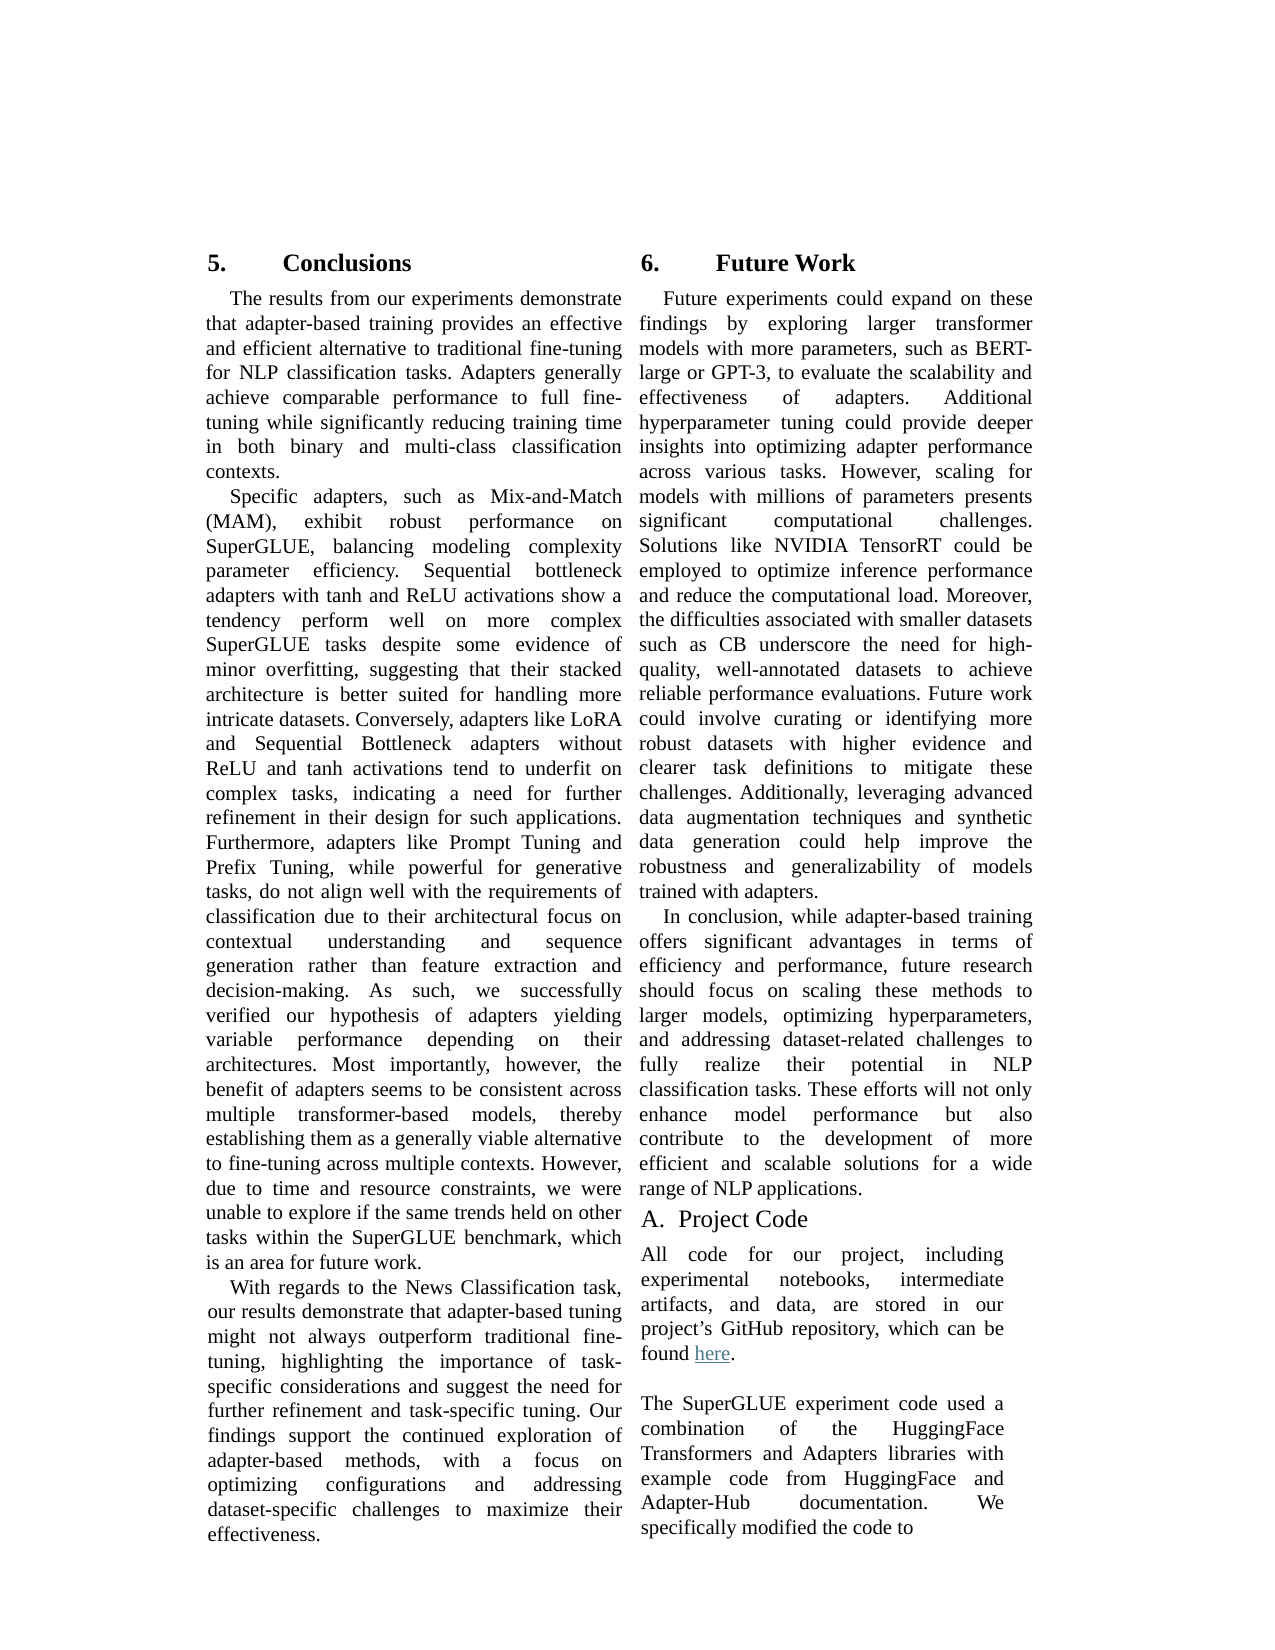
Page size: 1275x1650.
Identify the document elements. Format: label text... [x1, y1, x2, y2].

subtitle Conclusions [207, 248, 594, 277]
text The results from our experiments demonstrate that adapter-based training provides an effective and efficient alternative to traditional fine-tuning for NLP classification tasks. Adapters generally achieve comparable performance to full fine-tuning while significantly reducing training time in both binary and multi-class classification contexts. [206, 286, 622, 483]
text The SuperGLUE experiment code used a combination of the HuggingFace Transformers and Adapters libraries with example code from HuggingFace and Adapter-Hub documentation. We specifically modified the code to [641, 1391, 1004, 1539]
subtitle Project Code [641, 1204, 1004, 1233]
text Future experiments could expand on these findings by exploring larger transformer models with more parameters, such as BERT-large or GPT-3, to evaluate the scalability and effectiveness of adapters. Additional hyperparameter tuning could provide deeper insights into optimizing adapter performance across various tasks. However, scaling for models with millions of parameters presents significant computational challenges. Solutions like NVIDIA TensorRT could be employed to optimize inference performance and reduce the computational load. Moreover, the difficulties associated with smaller datasets such as CB underscore the need for high-quality, well-annotated datasets to achieve reliable performance evaluations. Future work could involve curating or identifying more robust datasets with higher evidence and clearer task definitions to mitigate these challenges. Additionally, leveraging advanced data augmentation techniques and synthetic data generation could help improve the robustness and generalizability of models trained with adapters. [639, 286, 1033, 903]
text Specific adapters, such as Mix-and-Match (MAM), exhibit robust performance on SuperGLUE, balancing modeling complexity parameter efficiency. Sequential bottleneck adapters with tanh and ReLU activations show a tendency perform well on more complex SuperGLUE tasks despite some evidence of minor overfitting, suggesting that their stacked architecture is better suited for handling more intricate datasets. Conversely, adapters like LoRA and Sequential Bottleneck adapters without ReLU and tanh activations tend to underfit on complex tasks, indicating a need for further refinement in their design for such applications. Furthermore, adapters like Prompt Tuning and Prefix Tuning, while powerful for generative tasks, do not align well with the requirements of classification due to their architectural focus on contextual understanding and sequence generation rather than feature extraction and decision-making. As such, we successfully verified our hypothesis of adapters yielding variable performance depending on their architectures. Most importantly, however, the benefit of adapters seems to be consistent across multiple transformer-based models, thereby establishing them as a generally viable alternative to fine-tuning across multiple contexts. However, due to time and resource constraints, we were unable to explore if the same trends held on other tasks within the SuperGLUE benchmark, which is an area for future work. [206, 484, 622, 1274]
subtitle Future Work [641, 248, 1004, 277]
text With regards to the News Classification task, our results demonstrate that adapter-based tuning might not always outperform traditional fine-tuning, highlighting the importance of task-specific considerations and suggest the need for further refinement and task-specific tuning. Our findings support the continued exploration of adapter-based methods, with a focus on optimizing configurations and addressing dataset-specific challenges to maximize their effectiveness. [207, 1275, 622, 1546]
text All code for our project, including experimental notebooks, intermediate artifacts, and data, are stored in our project’s GitHub repository, which can be found here. [641, 1242, 1004, 1365]
text In conclusion, while adapter-based training offers significant advantages in terms of efficiency and performance, future research should focus on scaling these methods to larger models, optimizing hyperparameters, and addressing dataset-related challenges to fully realize their potential in NLP classification tasks. These efforts will not only enhance model performance but also contribute to the development of more efficient and scalable solutions for a wide range of NLP applications. [639, 904, 1033, 1199]
